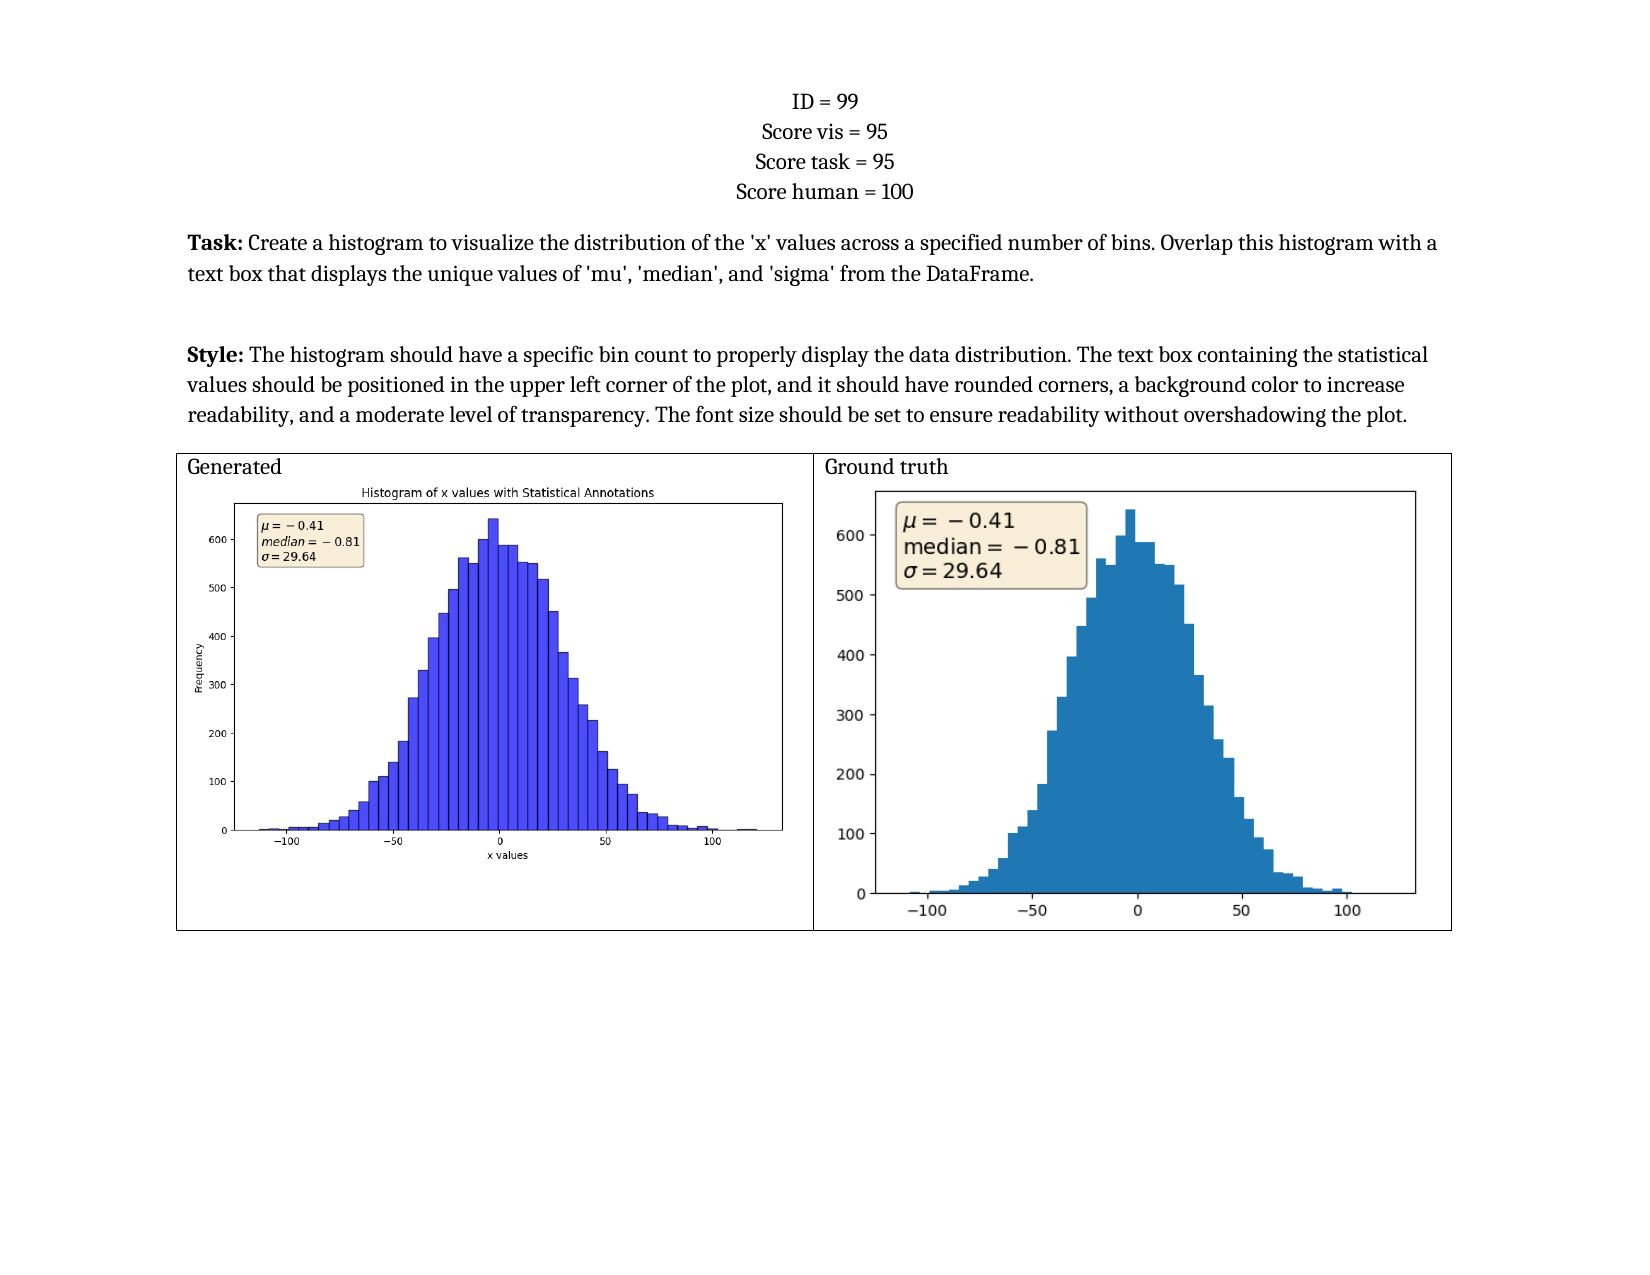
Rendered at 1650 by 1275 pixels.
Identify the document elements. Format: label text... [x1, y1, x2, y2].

table_header Ground truth [814, 454, 1451, 929]
table_header Generated [177, 454, 813, 929]
text ID = 99 Score vis = 95 Score task = 95 Score human = 100 [187, 88, 1462, 206]
text Task: Create a histogram to visualize the distribution of the 'x' values across a specified number of bins. Overlap this histogram with a text box that displays the unique values of 'mu', 'median', and 'sigma' from the DataFrame. [187, 230, 1462, 317]
picture [825, 480, 1425, 930]
picture [187, 480, 788, 867]
text Style: The histogram should have a specific bin count to properly display the data distribution. The text box containing the statistical values should be positioned in the upper left corner of the plot, and it should have rounded corners, a background color to increase readability, and a moderate level of transparency. The font size should be set to ensure readability without overshadowing the plot. [187, 342, 1462, 428]
